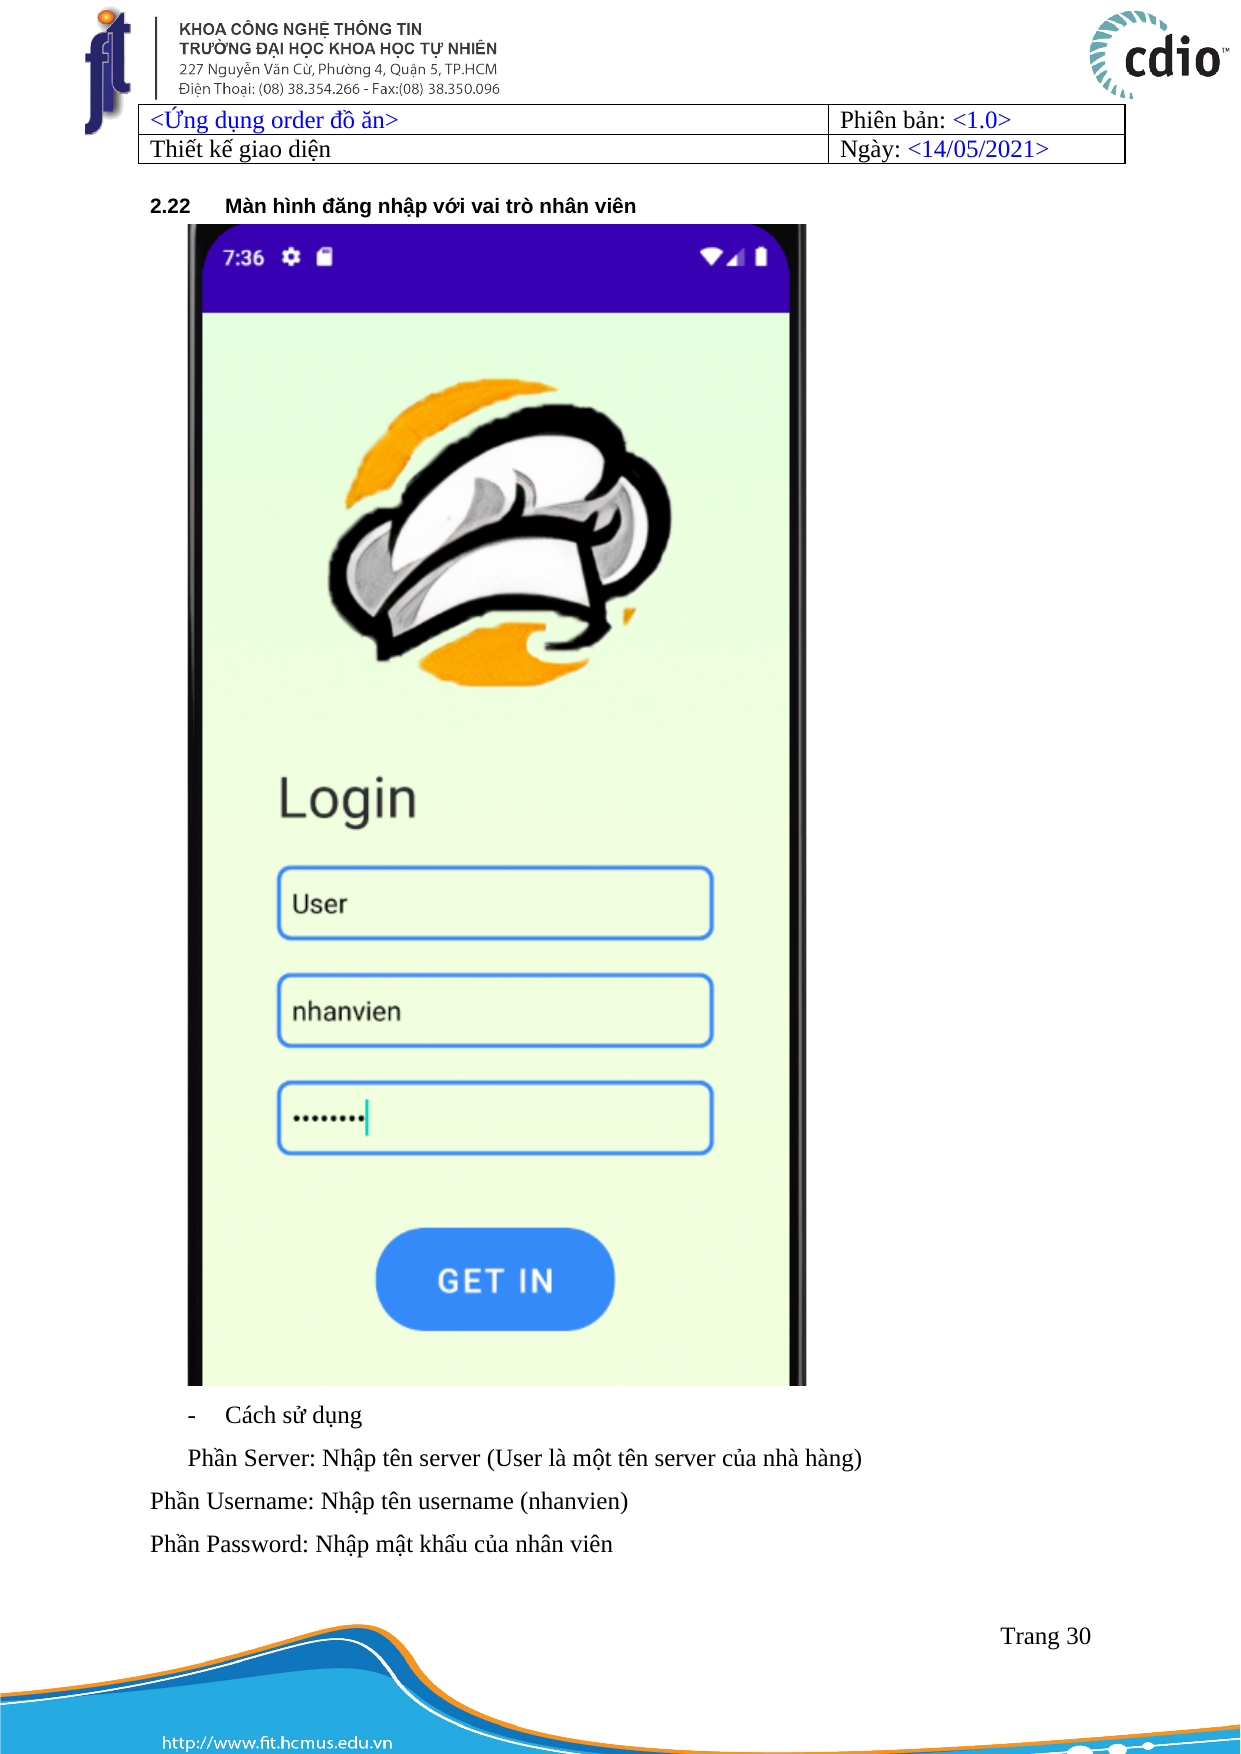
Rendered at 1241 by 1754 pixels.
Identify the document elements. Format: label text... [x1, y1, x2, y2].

picture [0, 1621, 1241, 1754]
picture [187, 224, 807, 1386]
picture [829, 105, 1124, 134]
picture [139, 105, 828, 134]
picture [829, 135, 1124, 159]
subtitle Màn hình đăng nhập với vai trò nhân viên [150, 193, 1090, 218]
text Phần Password: Nhập mật khẩu của nhân viên [150, 1529, 1090, 1558]
text Phần Server: Nhập tên server (User là một tên server của nhà hàng) [187, 1443, 1090, 1472]
text Phần Username: Nhập tên username (nhanvien) [150, 1486, 1090, 1515]
picture [139, 135, 828, 159]
picture [61, 0, 1241, 159]
list Cách sử dụng [187, 1400, 1090, 1428]
